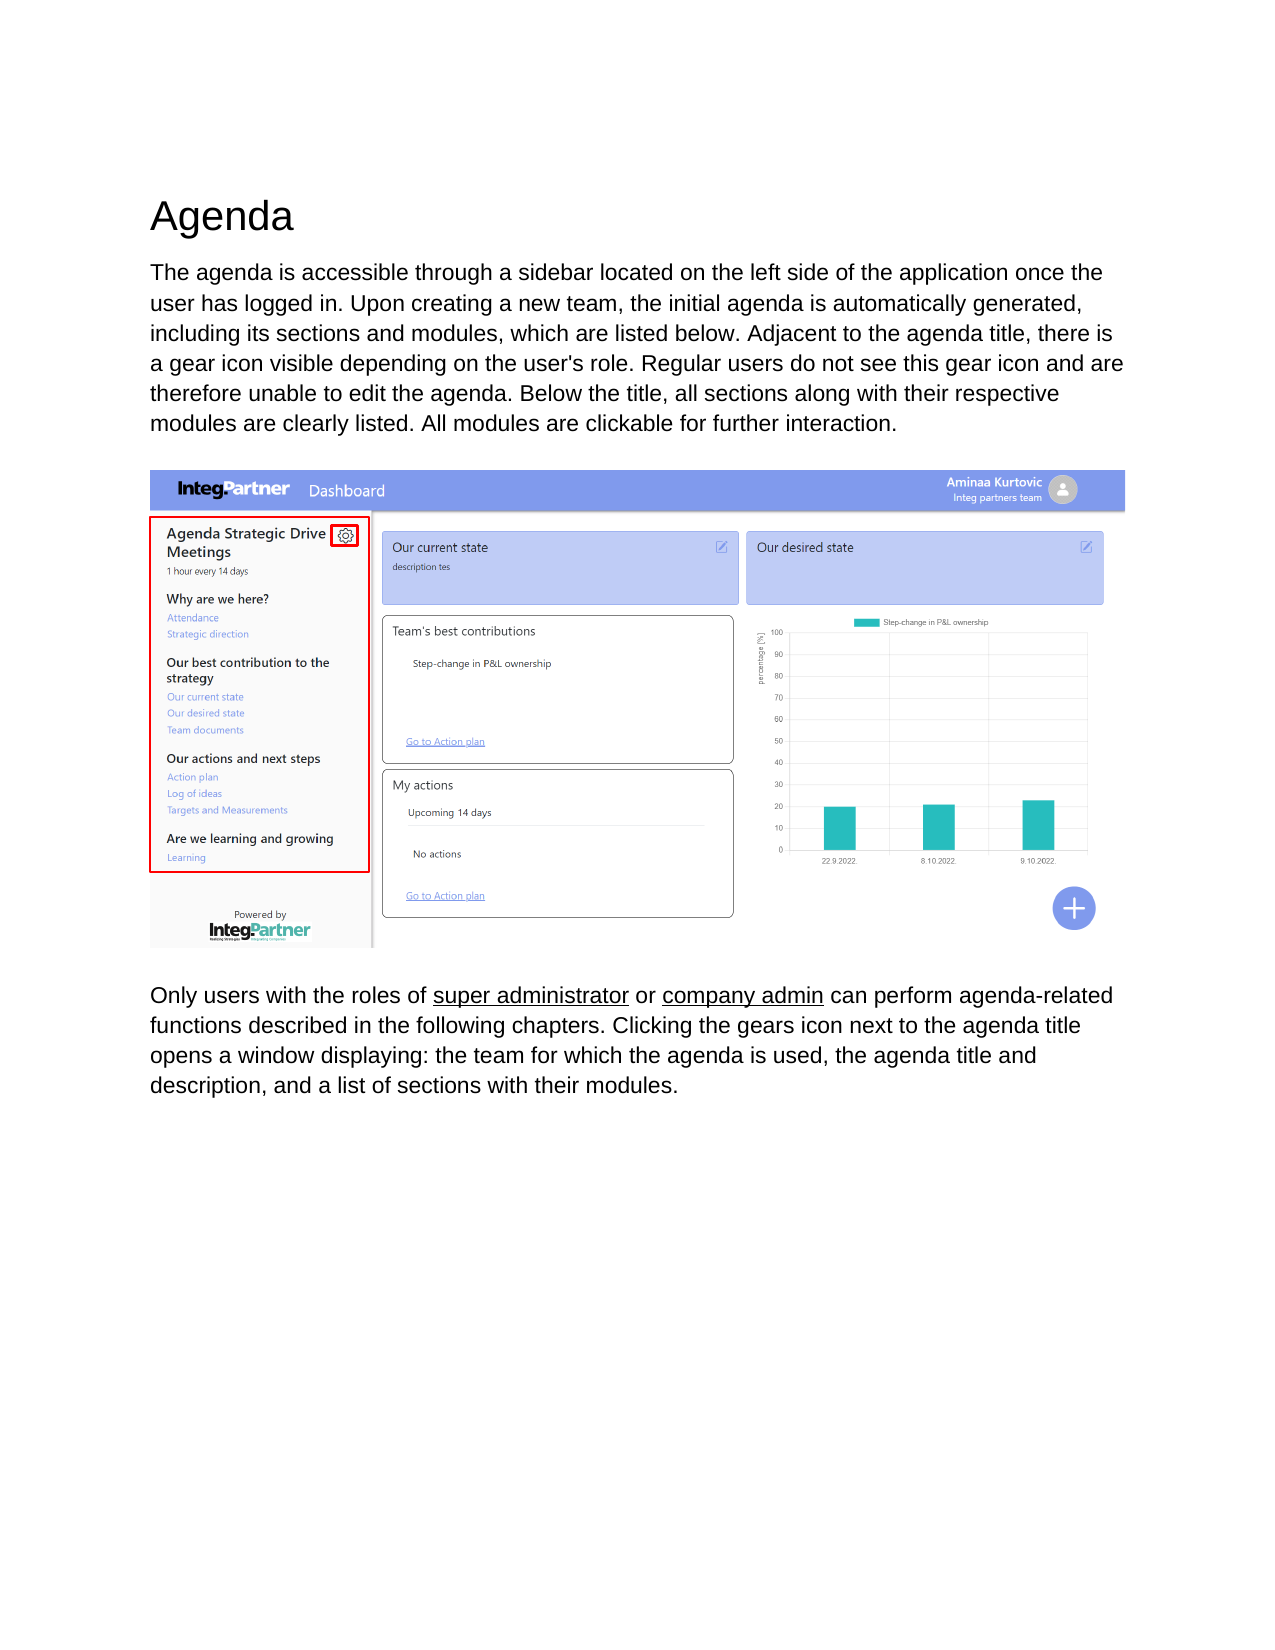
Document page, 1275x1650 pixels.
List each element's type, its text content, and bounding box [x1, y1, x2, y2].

picture [151, 518, 368, 871]
subtitle Agenda [150, 192, 1125, 239]
text Only users with the roles of super administrator or company admin can perform agenda-related functions described in the following chapters. Clicking the gears icon next to the agenda title opens a window displaying: the team for which the agenda is used, the agenda title and description, and a list of sections with their modules. [150, 982, 1125, 1099]
picture [150, 470, 1125, 948]
text The agenda is accessible through a sidebar located on the left side of the application once the user has logged in. Upon creating a new team, the initial agenda is automatically generated, including its sections and modules, which are listed below. Adjacent to the agenda title, there is a gear icon visible depending on the user's role. Regular users do not see this gear icon and are therefore unable to edit the agenda. Below the title, all sections along with their respective modules are clearly listed. All modules are clickable for further interaction. [150, 259, 1125, 437]
